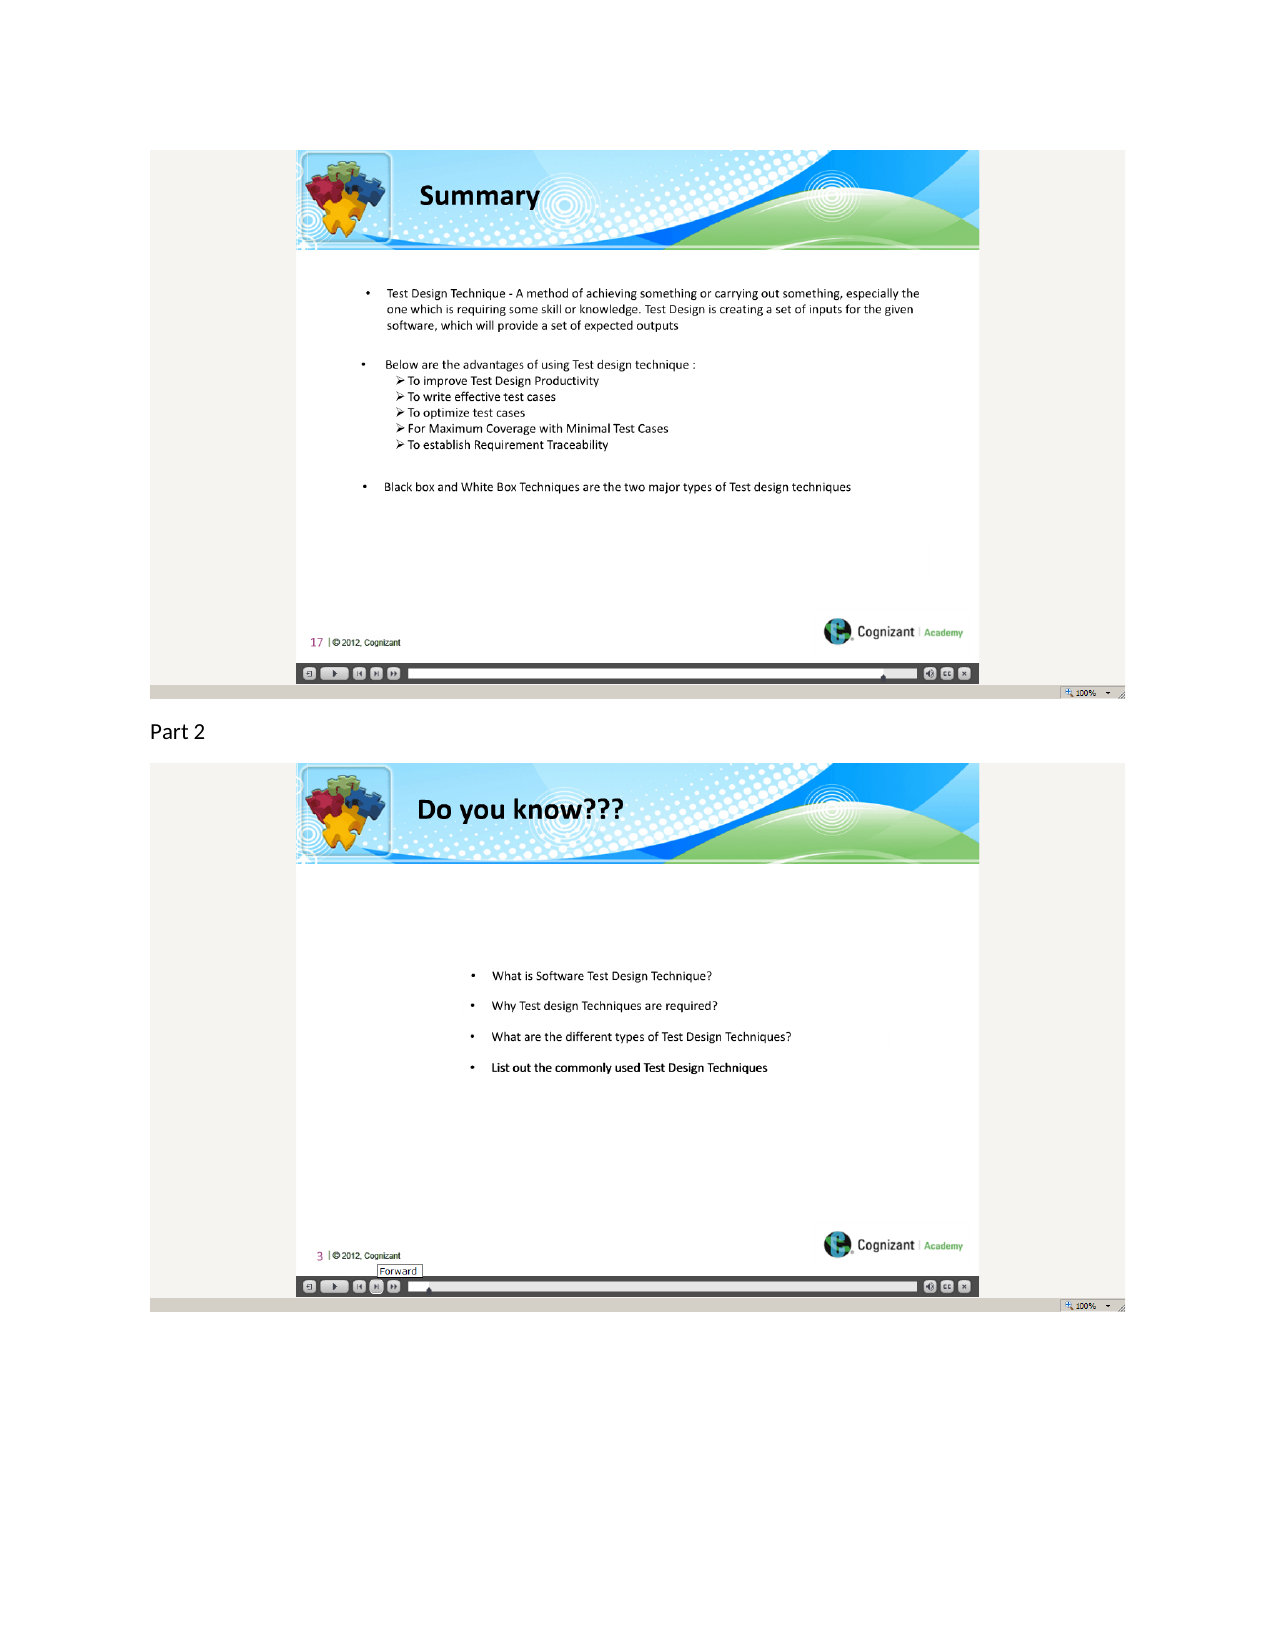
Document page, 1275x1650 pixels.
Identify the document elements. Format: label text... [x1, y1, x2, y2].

text Part 2 [150, 717, 1125, 745]
